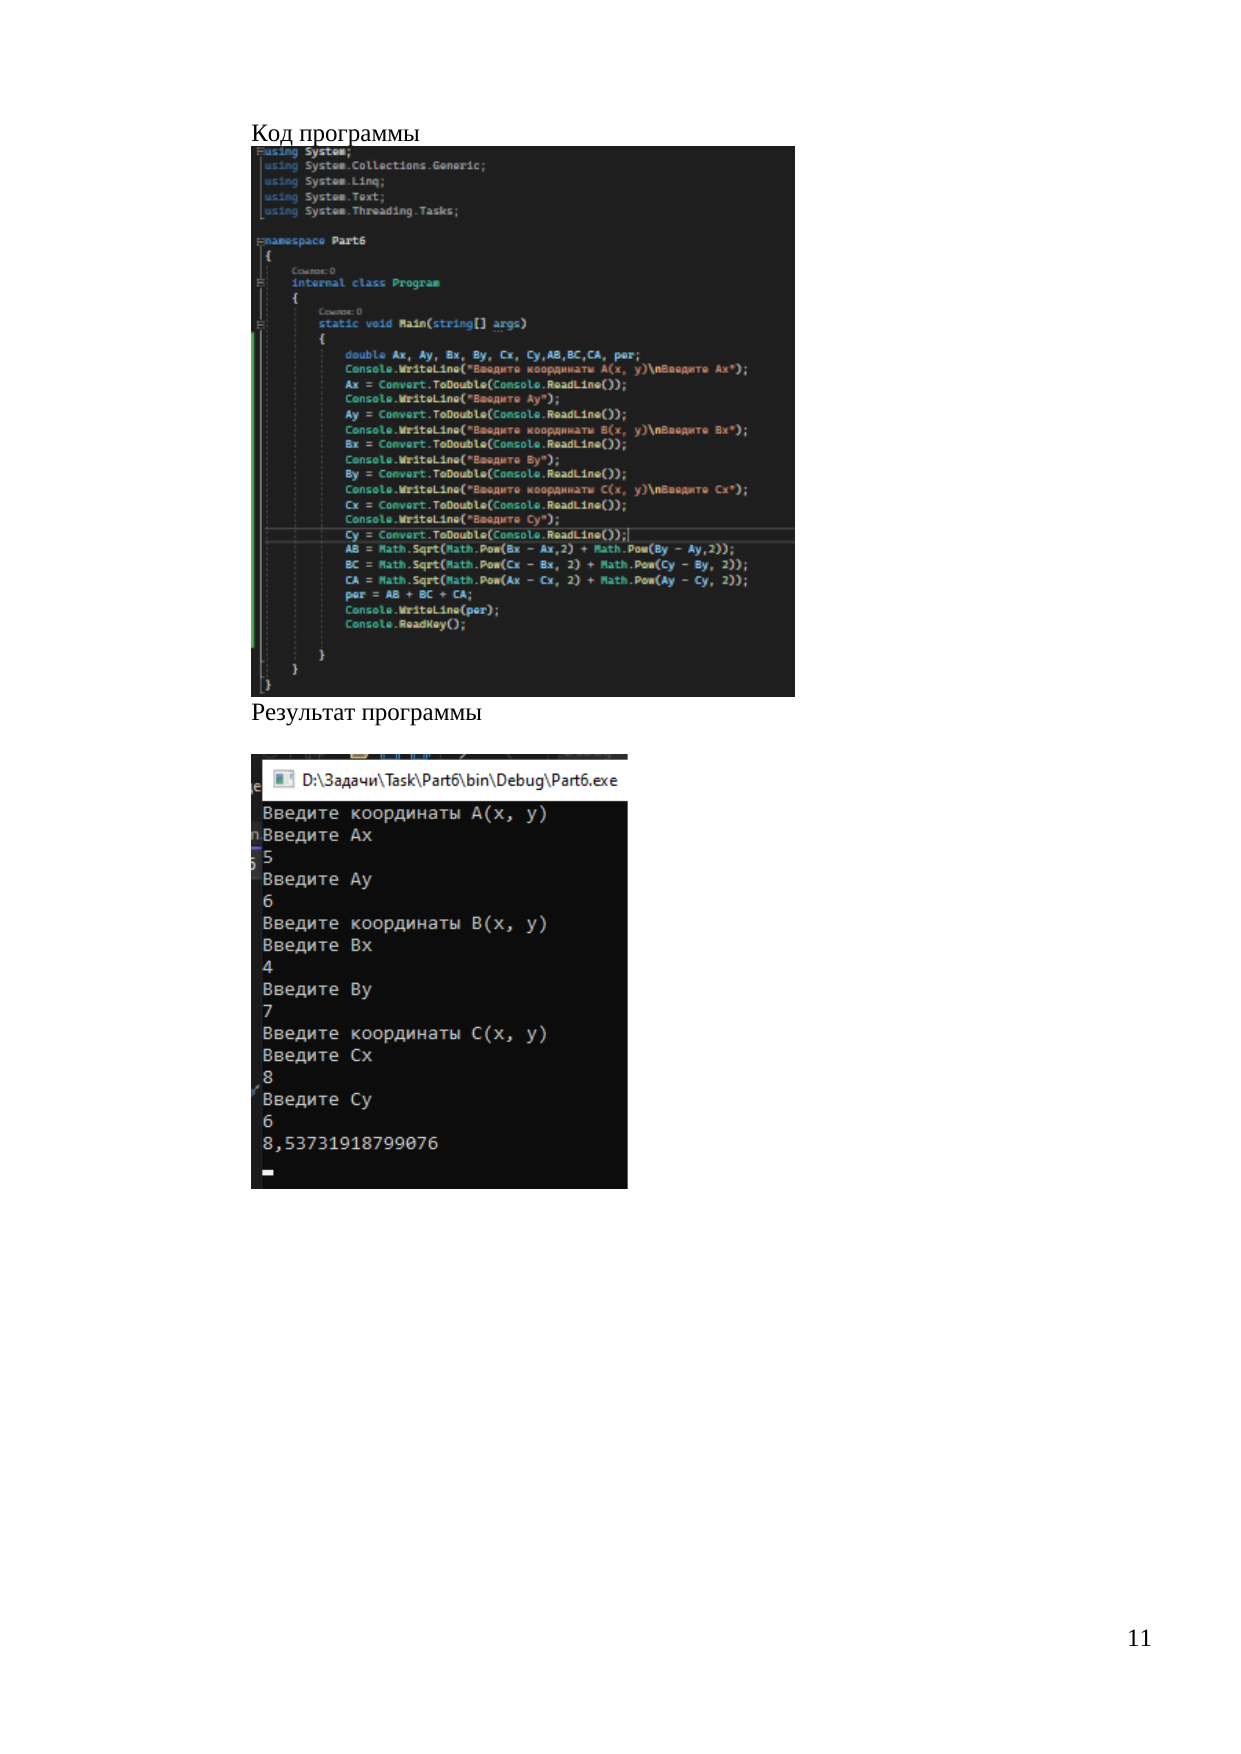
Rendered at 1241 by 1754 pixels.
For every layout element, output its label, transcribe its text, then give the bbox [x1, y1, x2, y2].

picture [251, 146, 795, 697]
text Результат программы [177, 697, 1152, 726]
picture [251, 754, 628, 1189]
text Код программы [177, 118, 1152, 147]
